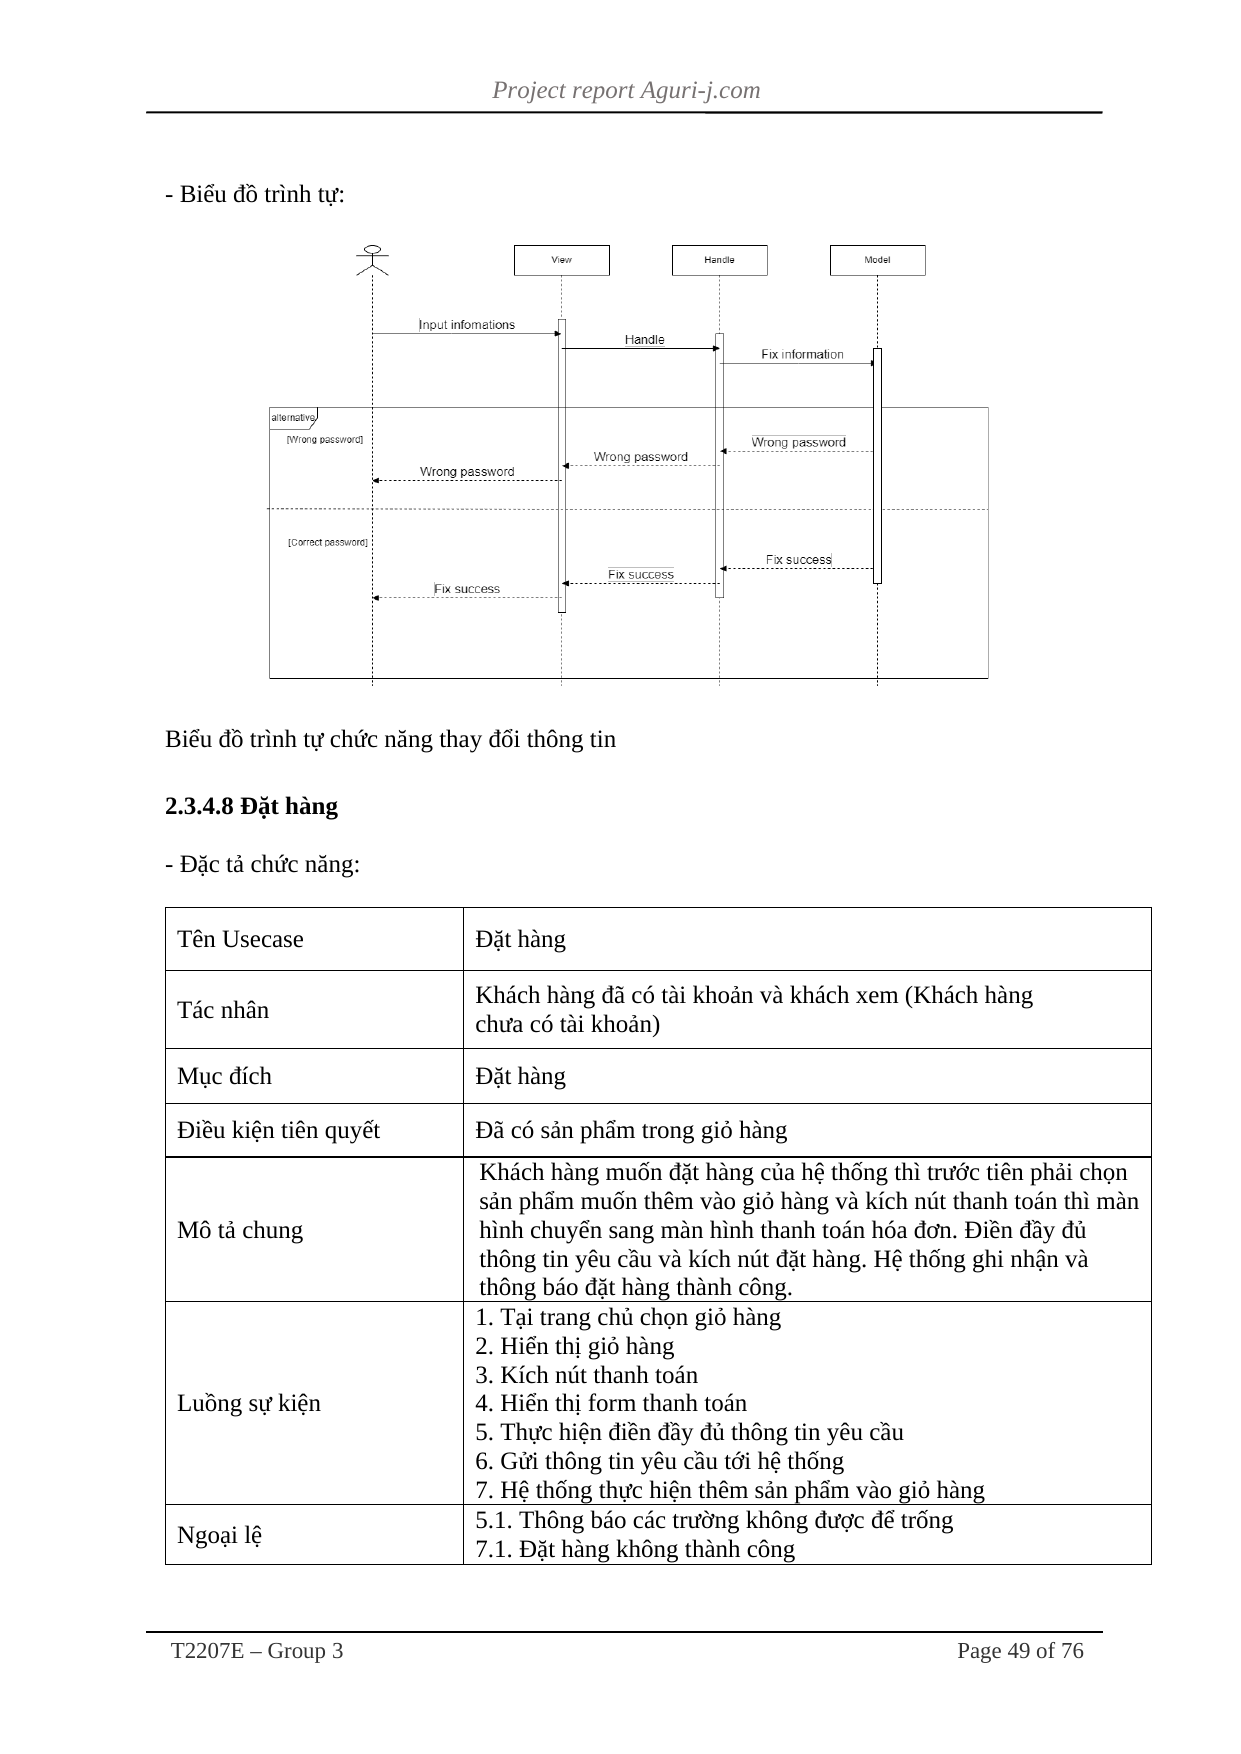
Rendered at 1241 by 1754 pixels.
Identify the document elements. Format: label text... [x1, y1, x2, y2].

subtitle 2.3.4.8 Đặt hàng [165, 791, 1090, 820]
table_cell Đã có sản phẩm trong giỏ hàng [464, 1104, 1151, 1156]
text - Đặc tả chức năng: [165, 849, 1090, 878]
table_cell Đặt hàng [464, 1049, 1151, 1102]
table_cell 5.1. Thông báo các trường không được để trống 7.1. Đặt hàng không thành công [464, 1505, 1151, 1563]
table_cell Khách hàng đã có tài khoản và khách xem (Khách hàng chưa có tài khoản) [464, 971, 1151, 1048]
table_cell Tác nhân [166, 971, 463, 1048]
table_cell Điều kiện tiên quyết [166, 1104, 463, 1156]
text Biểu đồ trình tự chức năng thay đổi thông tin [165, 724, 1090, 753]
table_cell Mô tả chung [166, 1158, 463, 1301]
table_cell Khách hàng muốn đặt hàng của hệ thống thì trước tiên phải chọn sản phẩm muốn thêm vào giỏ hàng và kích nút thanh toán thì màn hình chuyển sang màn hình thanh toán hóa đơn. Điền đầy đủ thông tin yêu cầu và kích nút đặt hàng. Hệ thống ghi nhận và thông báo đặt hàng thành công. [464, 1158, 1151, 1301]
table_cell Ngoại lệ [166, 1505, 463, 1563]
table_header Tên Usecase [166, 908, 463, 969]
text - Biểu đồ trình tự: [165, 179, 1090, 208]
table_cell Mục đích [166, 1049, 463, 1102]
table_cell 1. Tại trang chủ chọn giỏ hàng 2. Hiển thị giỏ hàng 3. Kích nút thanh toán 4. Hiển thị form thanh toán 5. Thực hiện điền đầy đủ thông tin yêu cầu 6. Gửi thông tin yêu cầu tới hệ thống 7. Hệ thống thực hiện thêm sản phẩm vào giỏ hàng [464, 1302, 1151, 1503]
table_header Đặt hàng [464, 908, 1151, 969]
picture [266, 245, 989, 686]
table_cell Luồng sự kiện [166, 1302, 463, 1503]
